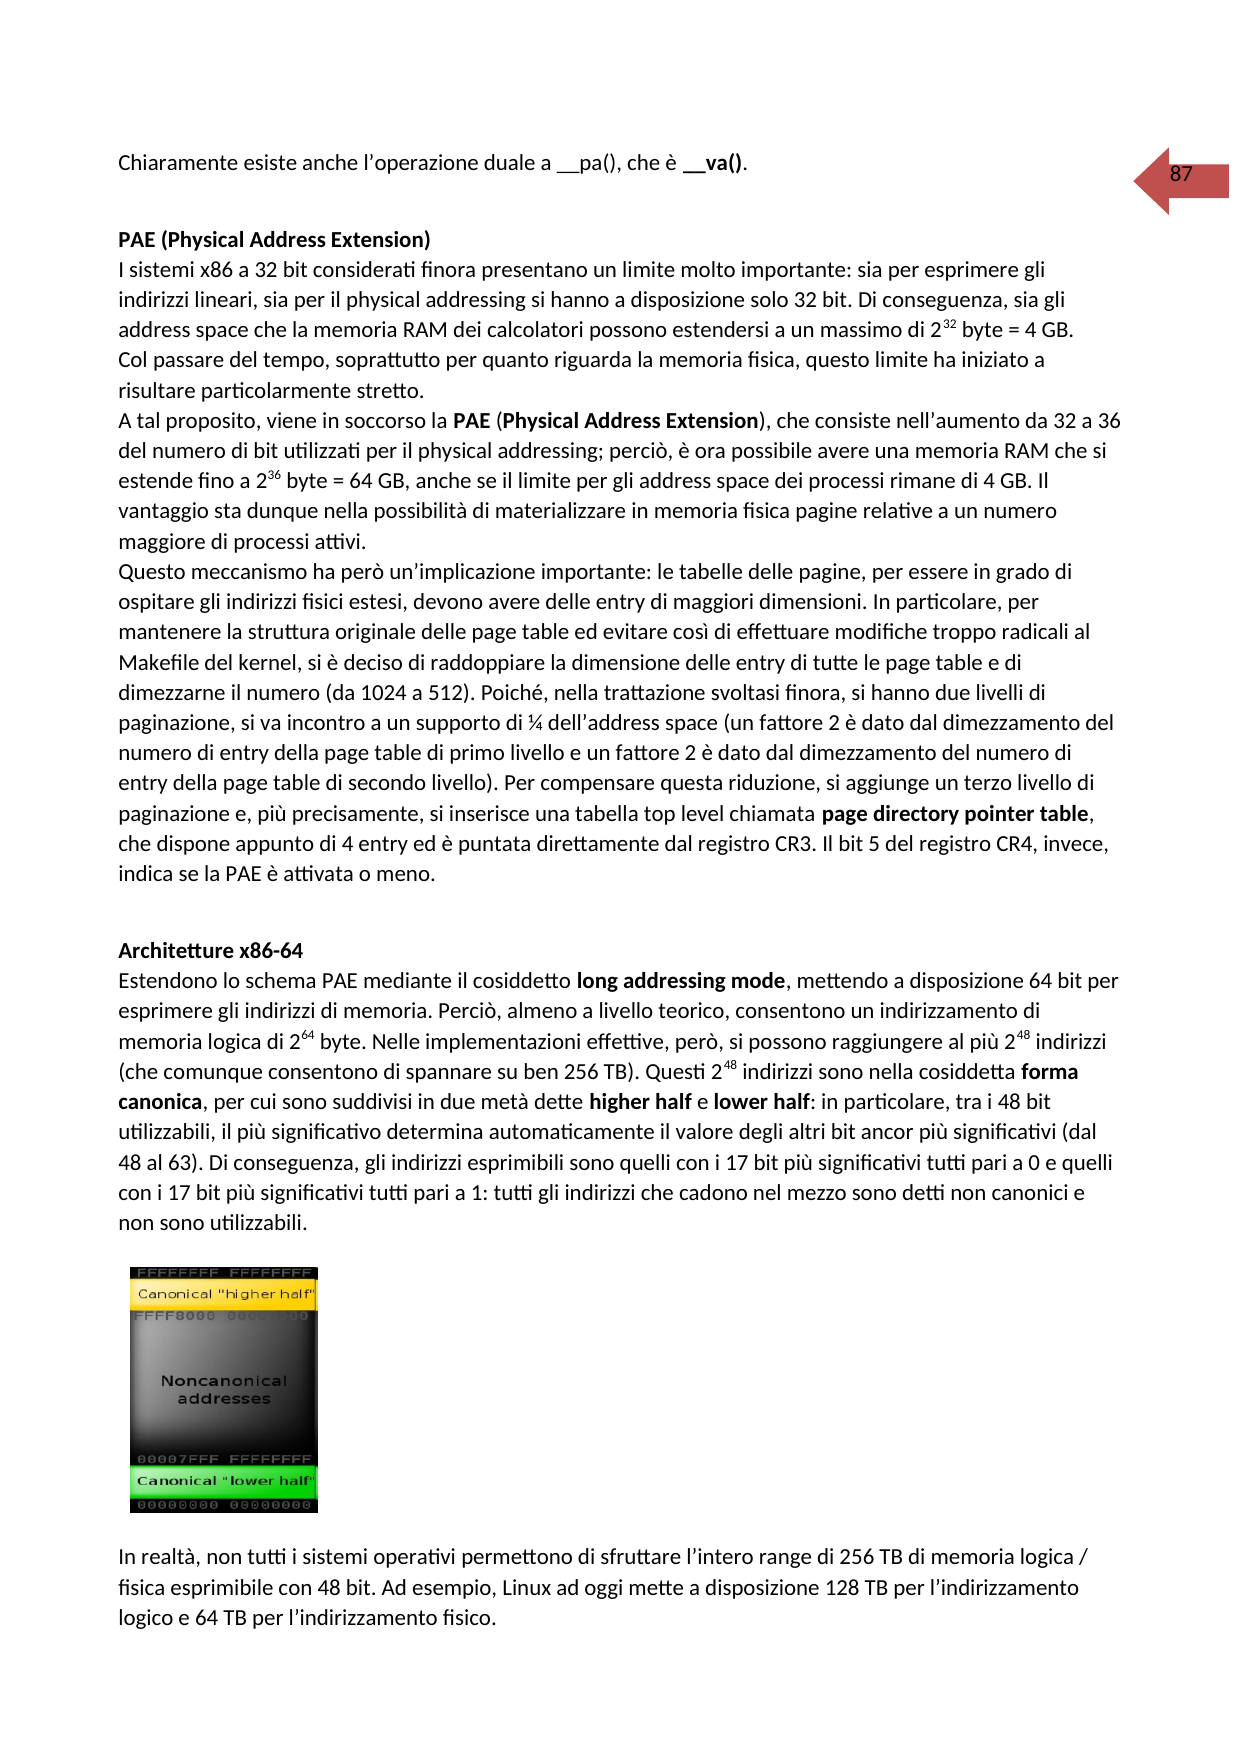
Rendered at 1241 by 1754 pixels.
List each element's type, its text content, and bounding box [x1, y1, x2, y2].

text In realtà, non tutti i sistemi operativi permettono di sfruttare l’intero range di 256 TB di memoria logica / fisica esprimibile con 48 bit. Ad esempio, Linux ad oggi mette a disposizione 128 TB per l’indirizzamento logico e 64 TB per l’indirizzamento fisico. [118, 1542, 1122, 1631]
text Chiaramente esiste anche l’operazione duale a __pa(), che è __va(). [118, 148, 1122, 176]
text Architetture x86-64 Estendono lo schema PAE mediante il cosiddetto long addressing mode, mettendo a disposizione 64 bit per esprimere gli indirizzi di memoria. Perciò, almeno a livello teorico, consentono un indirizzamento di memoria logica di 264 byte. Nelle implementazioni effettive, però, si possono raggiungere al più 248 indirizzi (che comunque consentono di spannare su ben 256 TB). Questi 248 indirizzi sono nella cosiddetta forma canonica, per cui sono suddivisi in due metà dette higher half e lower half: in particolare, tra i 48 bit utilizzabili, il più significativo determina automaticamente il valore degli altri bit ancor più significativi (dal 48 al 63). Di conseguenza, gli indirizzi esprimibili sono quelli con i 17 bit più significativi tutti pari a 0 e quelli con i 17 bit più significativi tutti pari a 1: tutti gli indirizzi che cadono nel mezzo sono detti non canonici e non sono utilizzabili. [118, 906, 1122, 1236]
text PAE (Physical Address Extension) I sistemi x86 a 32 bit considerati finora presentano un limite molto importante: sia per esprimere gli indirizzi lineari, sia per il physical addressing si hanno a disposizione solo 32 bit. Di conseguenza, sia gli address space che la memoria RAM dei calcolatori possono estendersi a un massimo di 232 byte = 4 GB. Col passare del tempo, soprattutto per quanto riguarda la memoria fisica, questo limite ha iniziato a risultare particolarmente stretto. A tal proposito, viene in soccorso la PAE (Physical Address Extension), che consiste nell’aumento da 32 a 36 del numero di bit utilizzati per il physical addressing; perciò, è ora possibile avere una memoria RAM che si estende fino a 236 byte = 64 GB, anche se il limite per gli address space dei processi rimane di 4 GB. Il vantaggio sta dunque nella possibilità di materializzare in memoria fisica pagine relative a un numero maggiore di processi attivi. Questo meccanismo ha però un’implicazione importante: le tabelle delle pagine, per essere in grado di ospitare gli indirizzi fisici estesi, devono avere delle entry di maggiori dimensioni. In particolare, per mantenere la struttura originale delle page table ed evitare così di effettuare modifiche troppo radicali al Makefile del kernel, si è deciso di raddoppiare la dimensione delle entry di tutte le page table e di dimezzarne il numero (da 1024 a 512). Poiché, nella trattazione svoltasi finora, si hanno due livelli di paginazione, si va incontro a un supporto di ¼ dell’address space (un fattore 2 è dato dal dimezzamento del numero di entry della page table di primo livello e un fattore 2 è dato dal dimezzamento del numero di entry della page table di secondo livello). Per compensare questa riduzione, si aggiunge un terzo livello di paginazione e, più precisamente, si inserisce una tabella top level chiamata page directory pointer table, che dispone appunto di 4 entry ed è puntata direttamente dal registro CR3. Il bit 5 del registro CR4, invece, indica se la PAE è attivata o meno. [118, 194, 1122, 887]
picture [118, 1255, 325, 1524]
